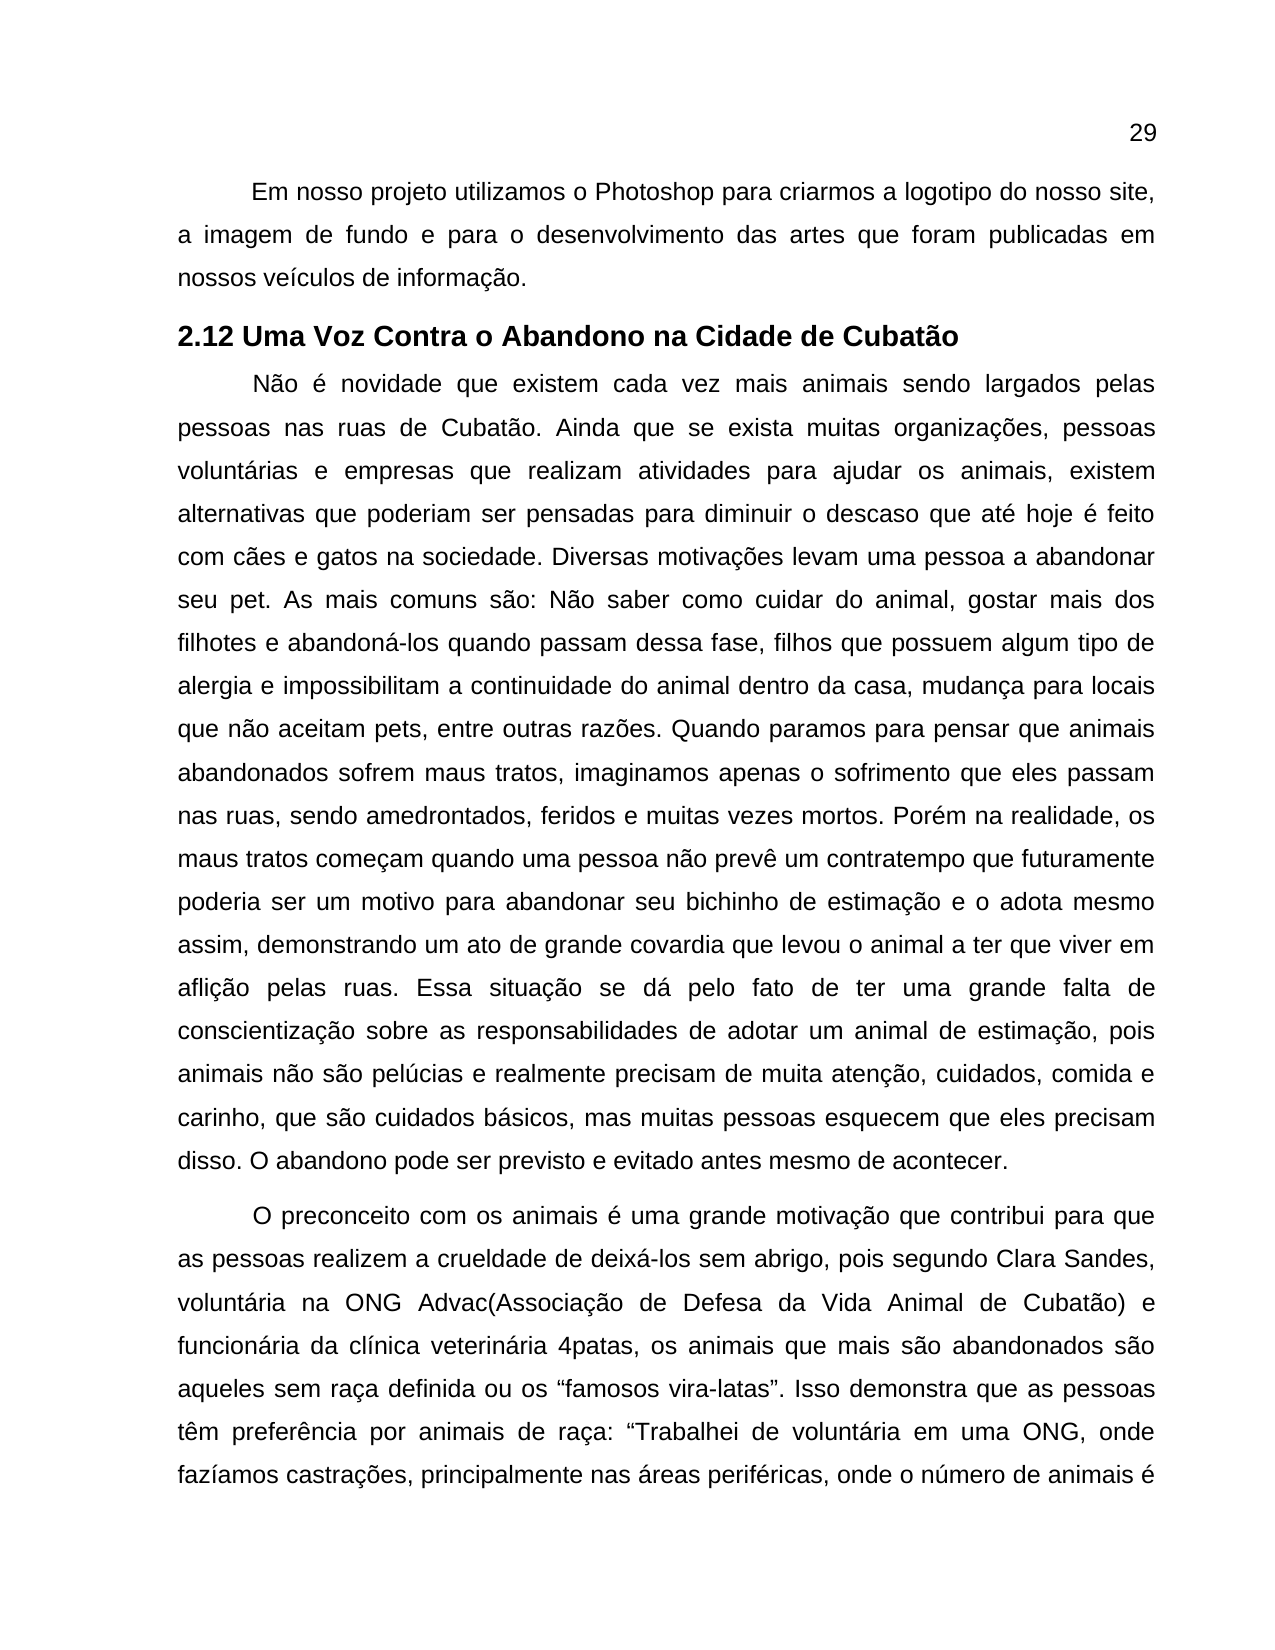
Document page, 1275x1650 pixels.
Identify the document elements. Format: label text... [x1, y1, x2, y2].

subtitle 2.12 Uma Voz Contra o Abandono na Cidade de Cubatão [177, 319, 1157, 353]
text Não é novidade que existem cada vez mais animais sendo largados pelas pessoas nas ruas de Cubatão. Ainda que se exista muitas organizações, pessoas voluntárias e empresas que realizam atividades para ajudar os animais, existem alternativas que poderiam ser pensadas para diminuir o descaso que até hoje é feito com cães e gatos na sociedade. Diversas motivações levam uma pessoa a abandonar seu pet. As mais comuns são: Não saber como cuidar do animal, gostar mais dos filhotes e abandoná-los quando passam dessa fase, filhos que possuem algum tipo de alergia e impossibilitam a continuidade do animal dentro da casa, mudança para locais que não aceitam pets, entre outras razões. Quando paramos para pensar que animais abandonados sofrem maus tratos, imaginamos apenas o sofrimento que eles passam nas ruas, sendo amedrontados, feridos e muitas vezes mortos. Porém na realidade, os maus tratos começam quando uma pessoa não prevê um contratempo que futuramente poderia ser um motivo para abandonar seu bichinho de estimação e o adota mesmo assim, demonstrando um ato de grande covardia que levou o animal a ter que viver em aflição pelas ruas. Essa situação se dá pelo fato de ter uma grande falta de conscientização sobre as responsabilidades de adotar um animal de estimação, pois animais não são pelúcias e realmente precisam de muita atenção, cuidados, comida e carinho, que são cuidados básicos, mas muitas pessoas esquecem que eles precisam disso. O abandono pode ser previsto e evitado antes mesmo de acontecer. [177, 369, 1157, 1174]
text Em nosso projeto utilizamos o Photoshop para criarmos a logotipo do nosso site, a imagem de fundo e para o desenvolvimento das artes que foram publicadas em nossos veículos de informação. [177, 177, 1157, 292]
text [177, 1201, 1157, 1489]
